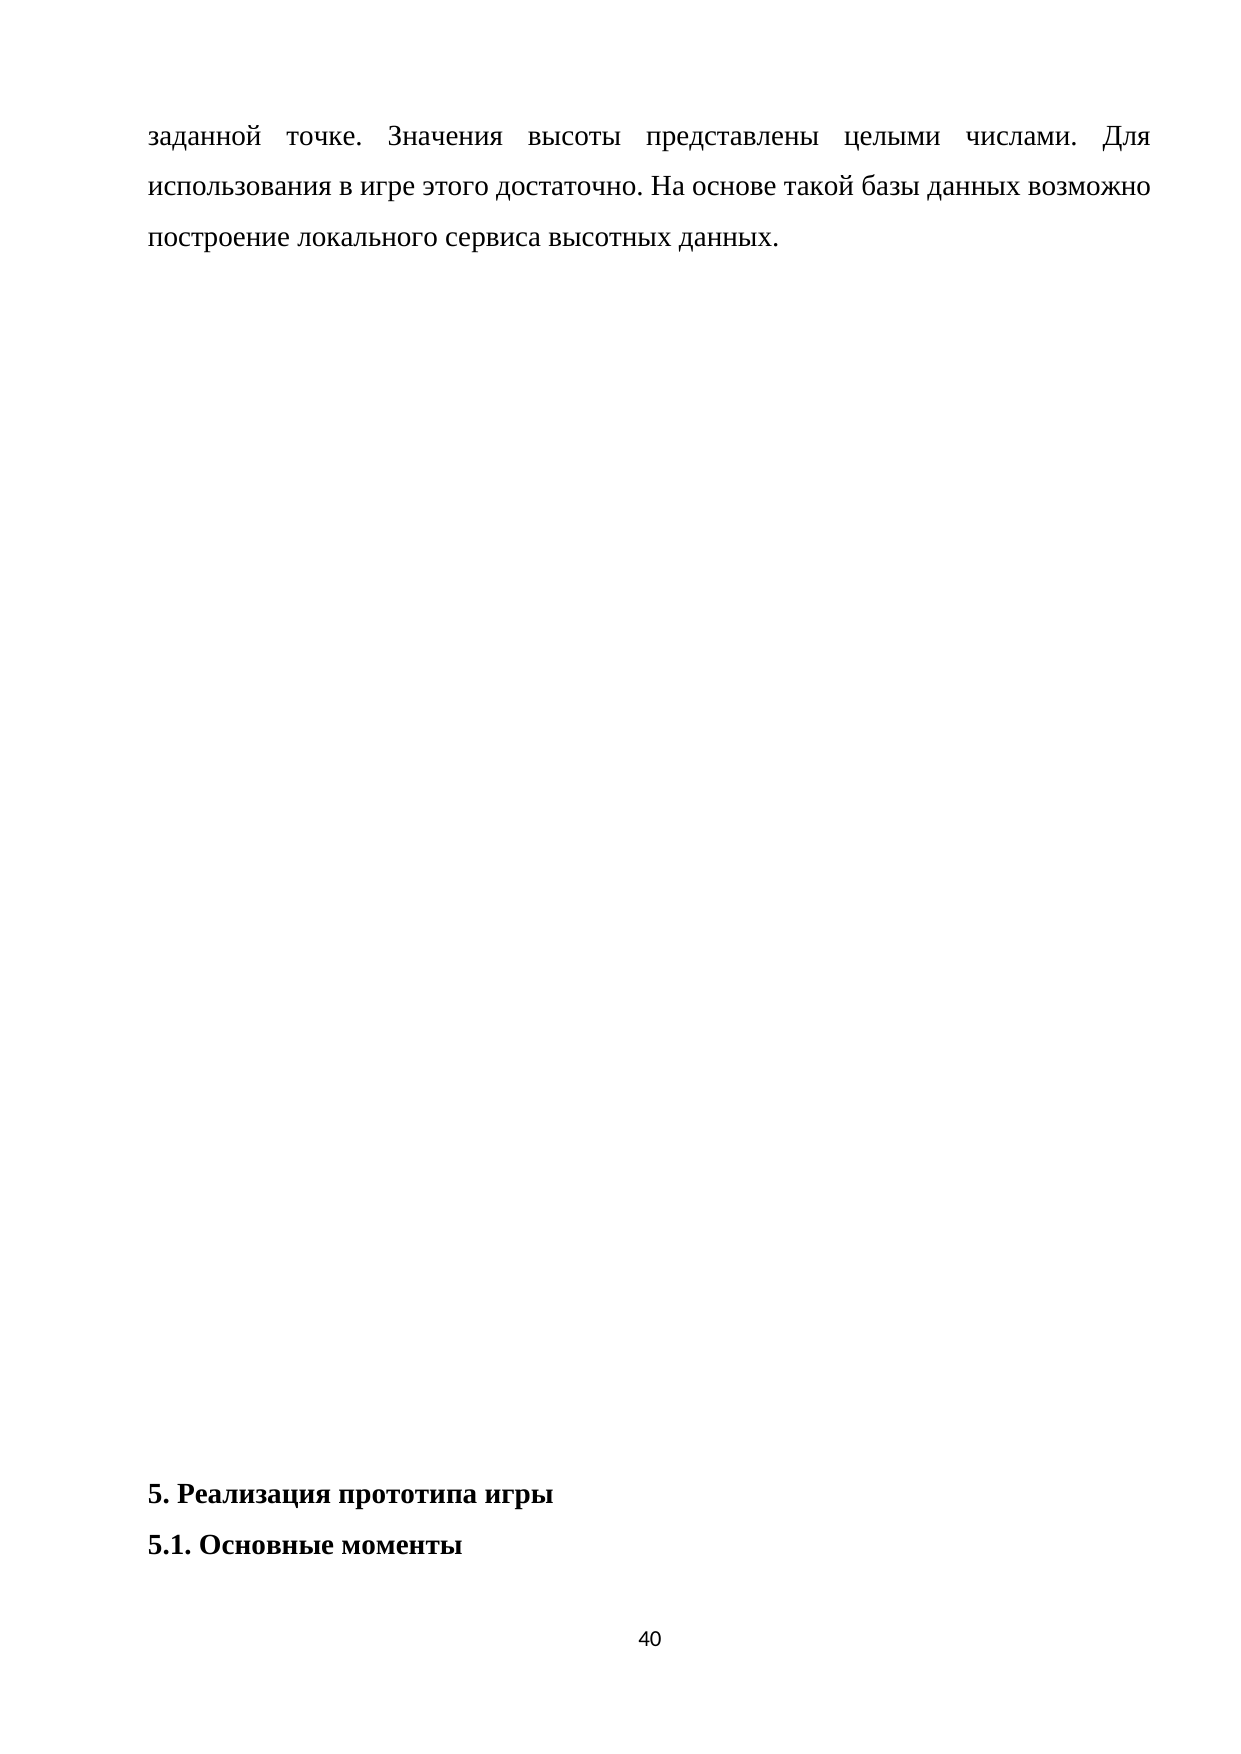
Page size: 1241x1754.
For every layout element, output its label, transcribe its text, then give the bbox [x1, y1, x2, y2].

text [148, 118, 1152, 252]
text 5.1. Основные моменты [148, 1527, 1152, 1560]
text 5. Реализация прототипа игры [148, 1477, 1152, 1510]
